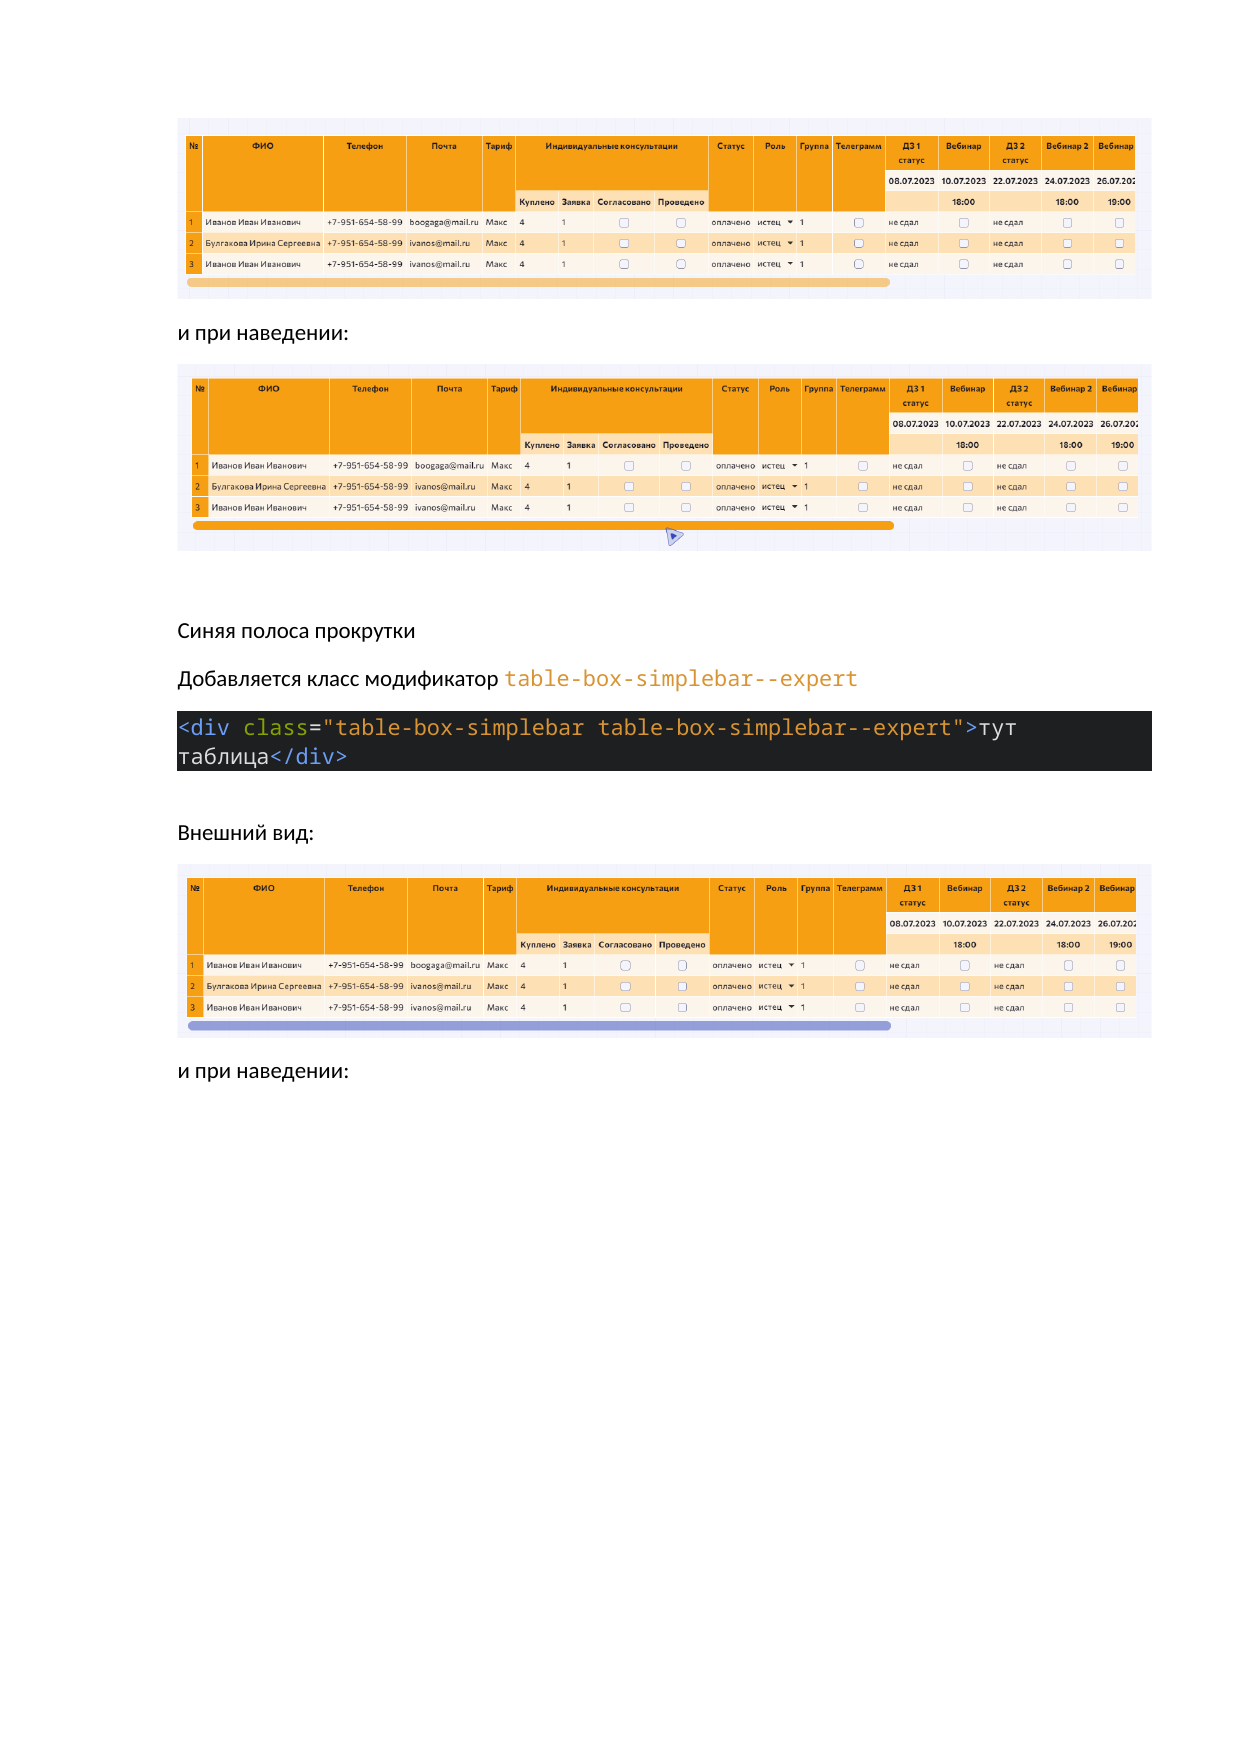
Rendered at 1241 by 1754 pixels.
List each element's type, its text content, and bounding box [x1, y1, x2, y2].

text и при наведении: [177, 1056, 1152, 1084]
text и при наведении: [177, 318, 1152, 346]
picture [177, 364, 1152, 551]
text Внешний вид: [177, 818, 1152, 846]
text <div class="table-box-simplebar table-box-simplebar--expert">тут таблица</div> [177, 711, 1152, 771]
picture [177, 864, 1152, 1038]
picture [177, 118, 1152, 299]
text Синяя полоса прокрутки [177, 616, 1152, 644]
text Добавляется класс модификатор table-box-simplebar--expert [177, 663, 1152, 692]
